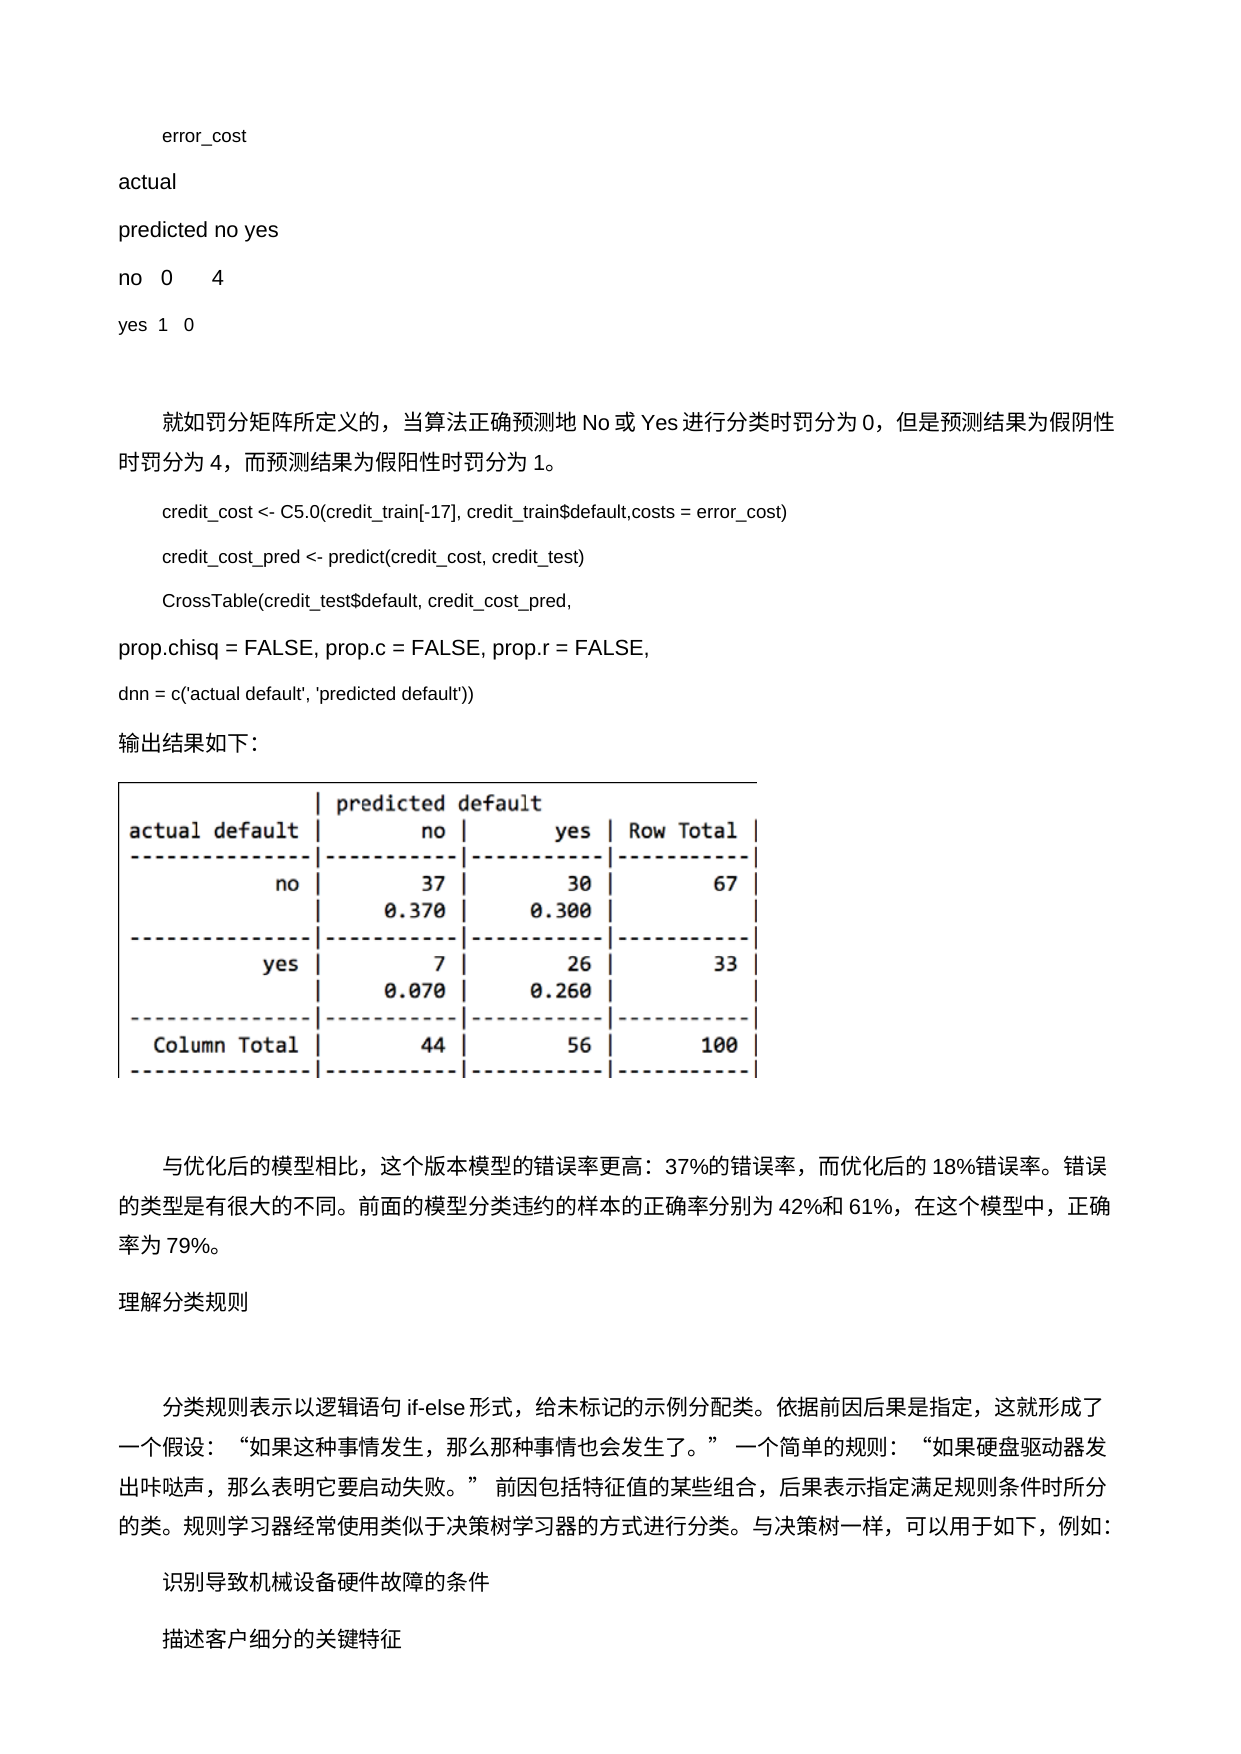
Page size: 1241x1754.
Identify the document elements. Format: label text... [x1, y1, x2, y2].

text actual [118, 169, 1122, 194]
text dnn = c('actual default', 'predicted default')) [118, 682, 1122, 704]
text 理解分类规则 [118, 1284, 1122, 1316]
text 描述客户细分的关键特征 [118, 1622, 1122, 1653]
text 输出结果如下： [118, 726, 1122, 758]
text credit_cost_pred <- predict(credit_cost, credit_test) [118, 545, 1122, 567]
text no 0 4 [118, 265, 1122, 291]
text CrossTable(credit_test$default, credit_cost_pred, [118, 590, 1122, 611]
text 与优化后的模型相比，这个版本模型的错误率更高：37%的错误率，而优化后的18%错误率。错误的类型是有很大的不同。前面的模型分类违约的样本的正确率分别为42%和61%，在这个模型中，正确率为79%。 [118, 1149, 1122, 1260]
text prop.chisq = FALSE, prop.c = FALSE, prop.r = FALSE, [118, 634, 1122, 659]
text 就如罚分矩阵所定义的，当算法正确预测地No或Yes进行分类时罚分为0，但是预测结果为假阴性时罚分为4，而预测结果为假阳性时罚分为1。 [118, 405, 1122, 476]
text 识别导致机械设备硬件故障的条件 [118, 1565, 1122, 1597]
text predicted no yes [118, 217, 1122, 242]
text yes 1 0 [118, 313, 1122, 335]
text 分类规则表示以逻辑语句if-else形式，给未标记的示例分配类。依据前因后果是指定，这就形成了一个假设：“如果这种事情发生，那么那种事情也会发生了。” 一个简单的规则：“如果硬盘驱动器发出咔哒声，那么表明它要启动失败。” 前因包括特征值的某些组合，后果表示指定满足规则条件时所分的类。规则学习器经常使用类似于决策树学习器的方式进行分类。与决策树一样，可以用于如下，例如： [118, 1390, 1122, 1541]
text error_cost [118, 124, 1122, 146]
text credit_cost <- C5.0(credit_train[-17], credit_train$default,costs = error_cost) [118, 501, 1122, 522]
